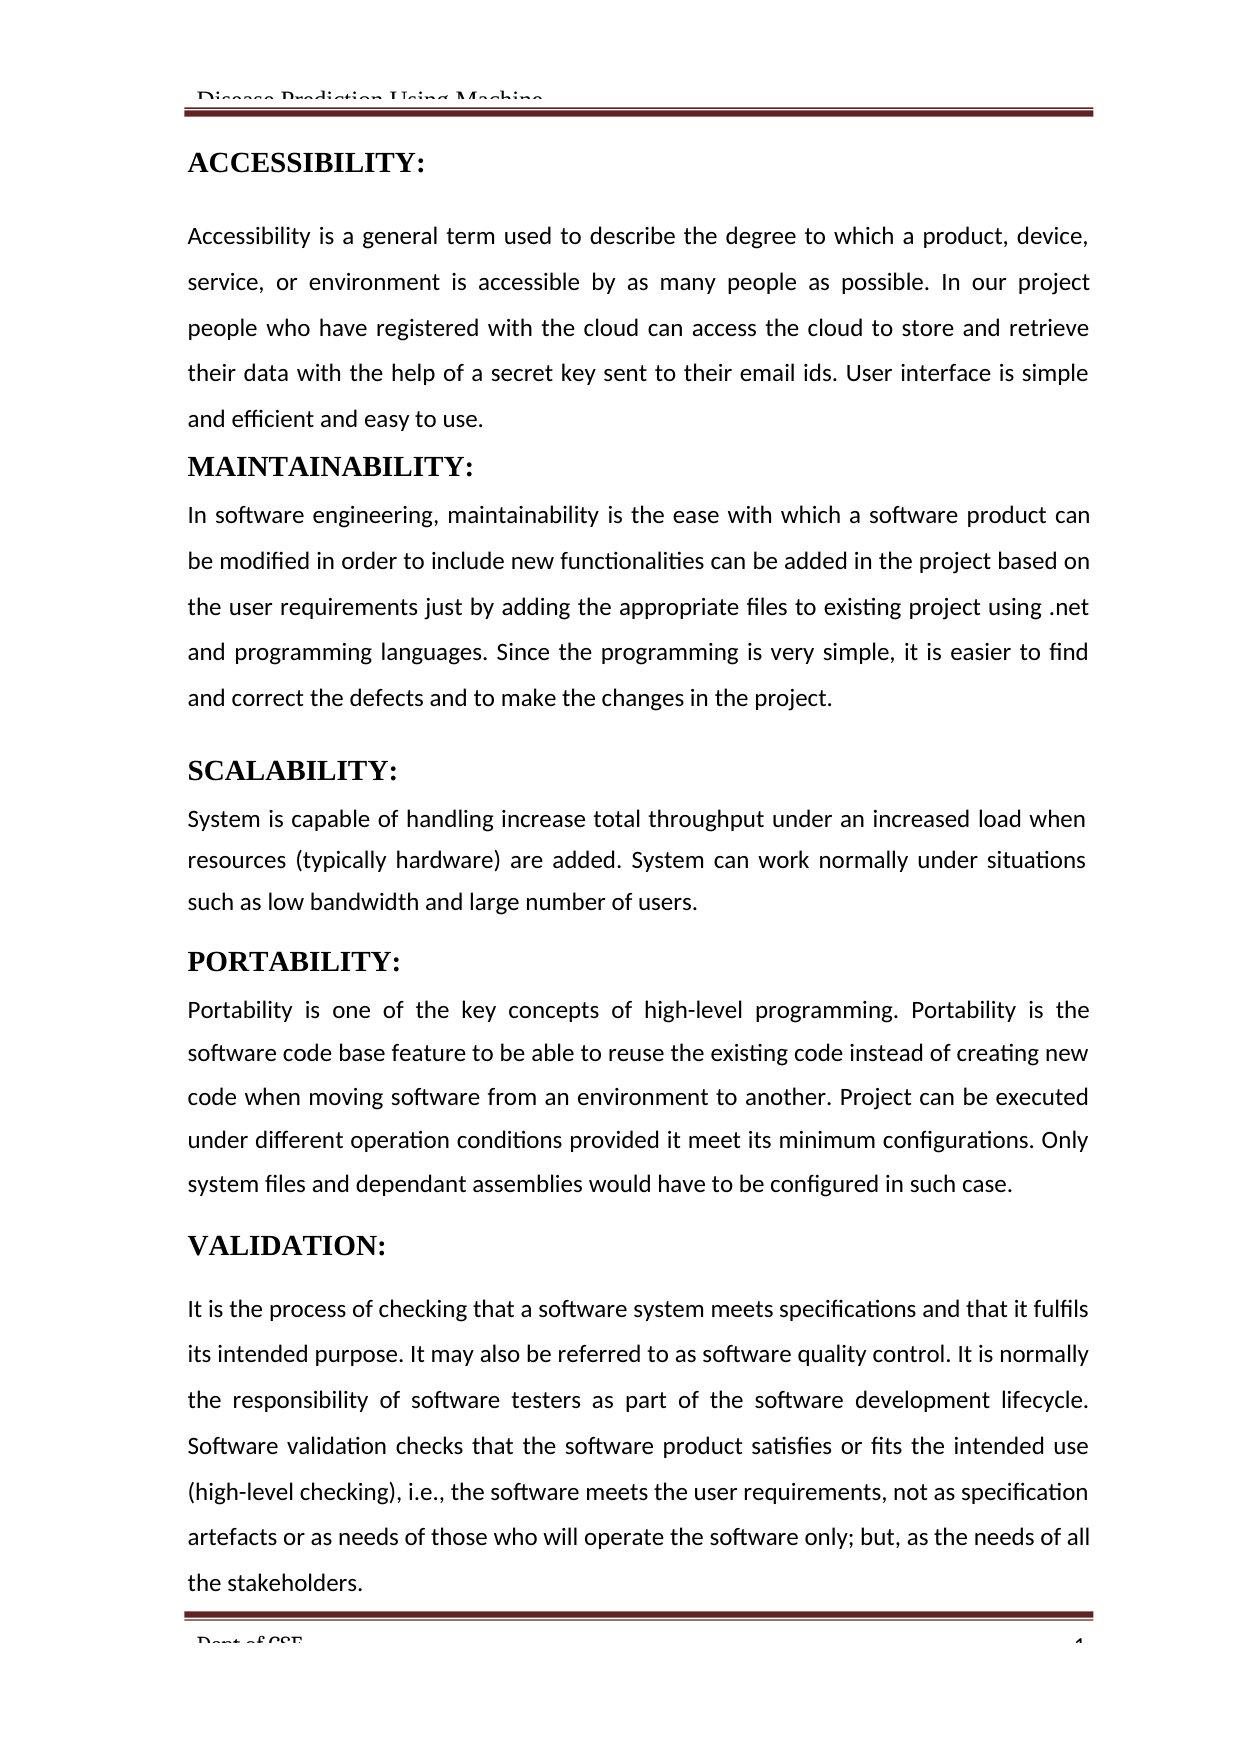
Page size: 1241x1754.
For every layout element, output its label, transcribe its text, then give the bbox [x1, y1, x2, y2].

subtitle SCALABILITY: [187, 753, 1157, 786]
subtitle PORTABILITY: [187, 944, 1157, 977]
text Portability is one of the key concepts of high-level programming. Portability is the software code base feature to be able to reuse the existing code instead of creating new code when moving software from an environment to another. Project can be executed under different operation conditions provided it meet its minimum configurations. Only system files and dependant assemblies would have to be configured in such case. [187, 994, 1090, 1198]
subtitle ACCESSIBILITY: [187, 145, 1157, 178]
text Accessibility is a general term used to describe the degree to which a product, device, service, or environment is accessible by as many people as possible. In our project people who have registered with the cloud can access the cloud to store and retrieve their data with the help of a secret key sent to their email ids. User interface is simple and efficient and easy to use. [187, 220, 1091, 434]
text In software engineering, maintainability is the ease with which a software product can be modified in order to include new functionalities can be added in the project based on the user requirements just by adding the appropriate files to existing project using .net and programming languages. Since the programming is very simple, it is easier to find and correct the defects and to make the changes in the project. [187, 499, 1091, 713]
text It is the process of checking that a software system meets specifications and that it fulfils its intended purpose. It may also be referred to as software quality control. It is normally the responsibility of software testers as part of the software development lifecycle. Software validation checks that the software product satisfies or fits the intended use (high-level checking), i.e., the software meets the user requirements, not as specification artefacts or as needs of those who will operate the software only; but, as the needs of all the stakeholders. [187, 1293, 1090, 1598]
text System is capable of handling increase total throughput under an increased load when resources (typically hardware) are added. System can work normally under situations such as low bandwidth and large number of users. [187, 803, 1088, 916]
subtitle VALIDATION: [187, 1228, 1157, 1262]
subtitle MAINTAINABILITY: [187, 449, 1157, 483]
